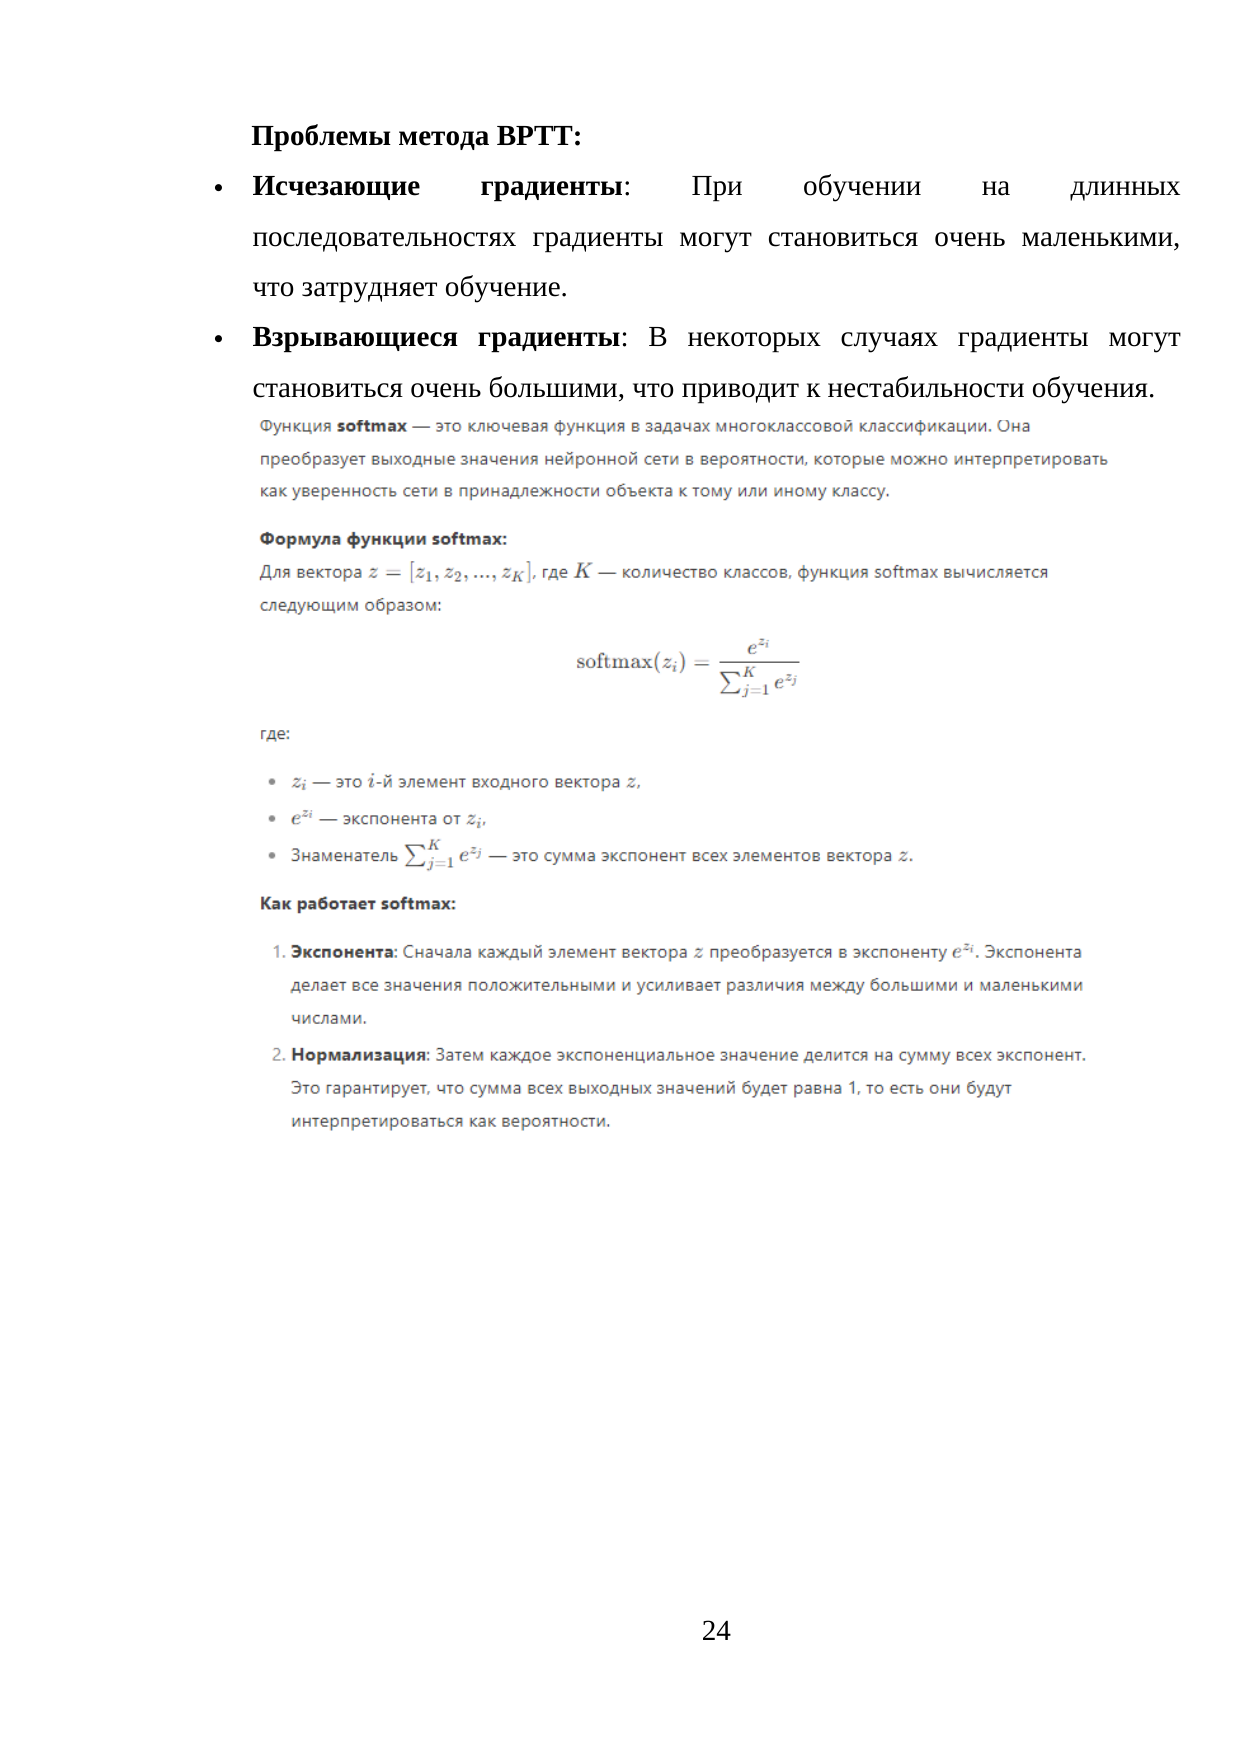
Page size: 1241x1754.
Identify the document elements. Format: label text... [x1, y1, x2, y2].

picture [242, 420, 1117, 1137]
list Взрывающиеся градиенты: В некоторых случаях градиенты могут становиться очень большими, что приводит к нестабильности обучения. [215, 319, 1181, 403]
list Исчезающие градиенты: При обучении на длинных последовательностях градиенты могут становиться очень маленькими, что затрудняет обучение. [215, 168, 1181, 303]
text Проблемы метода BPTT: [177, 118, 1181, 152]
